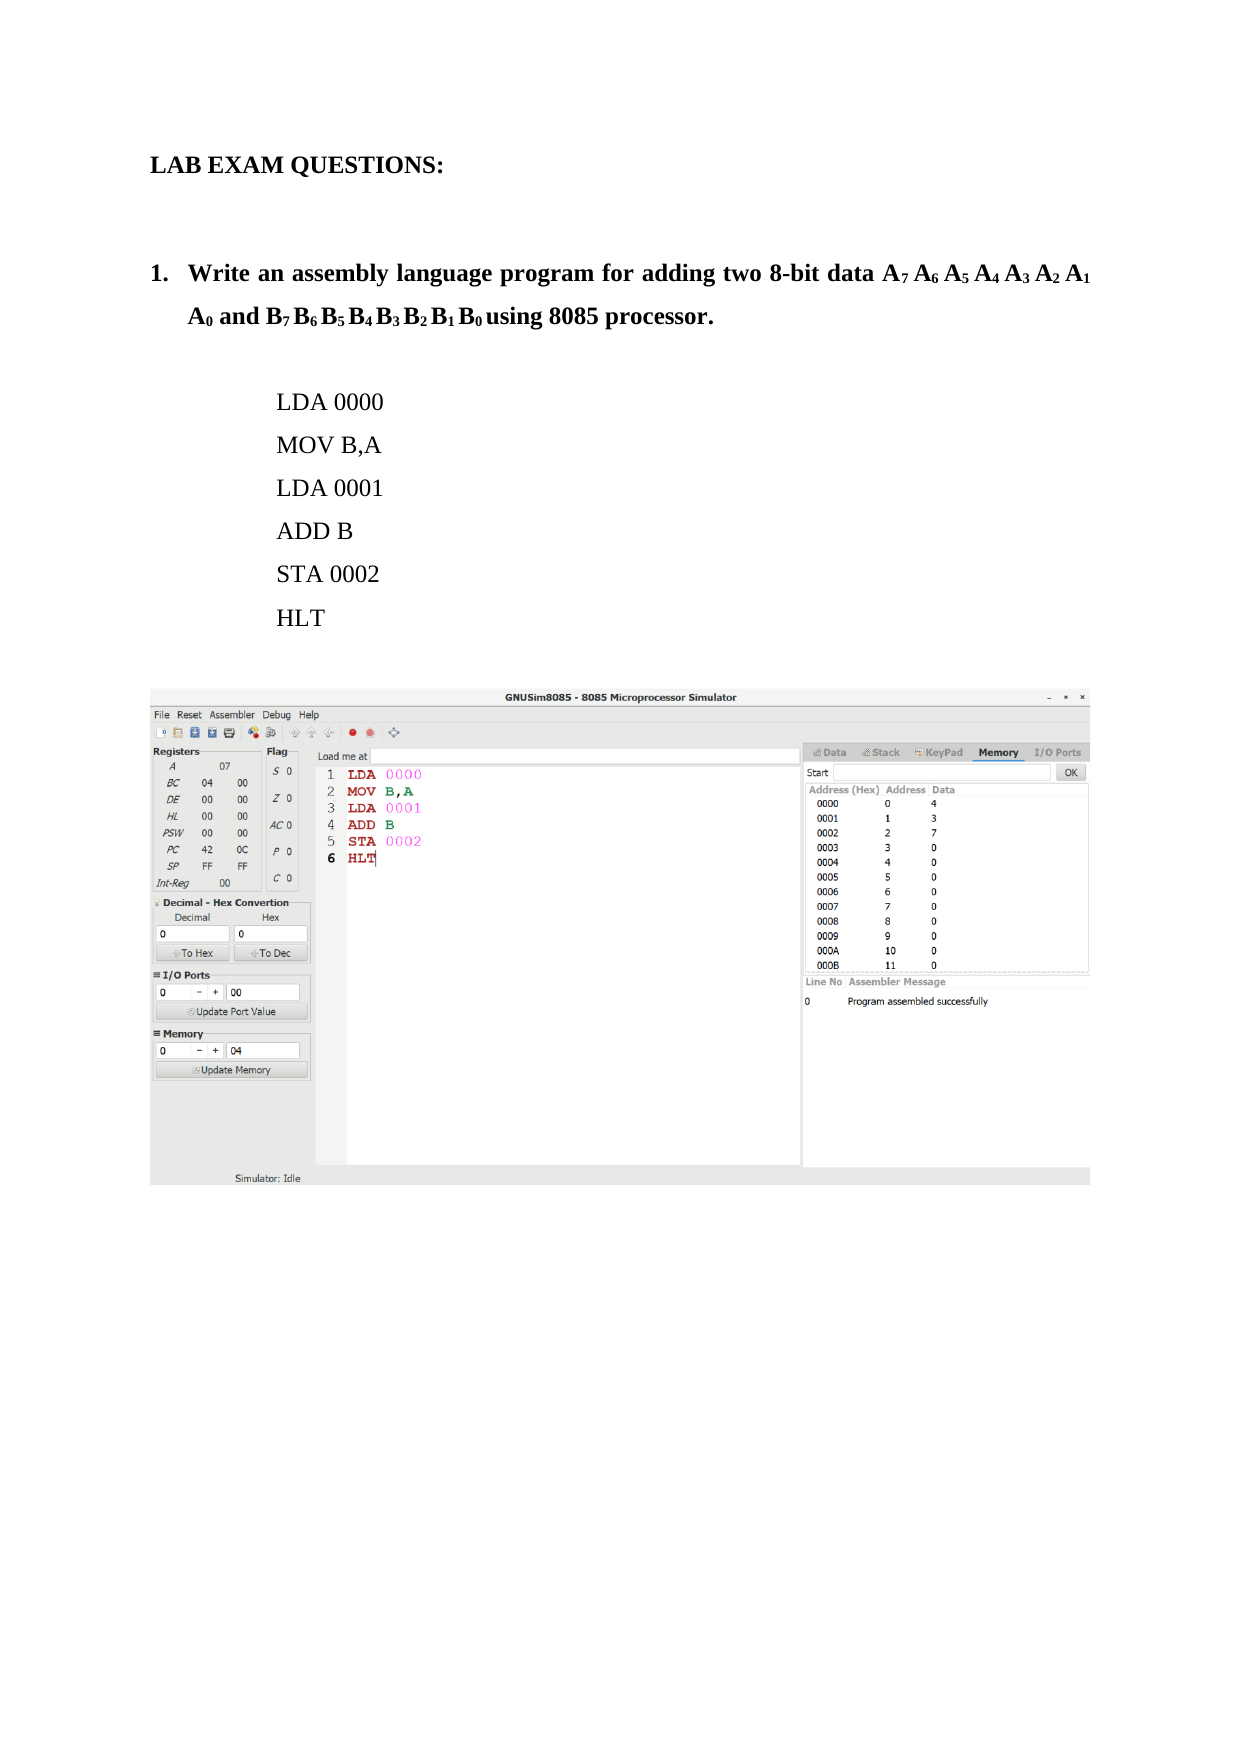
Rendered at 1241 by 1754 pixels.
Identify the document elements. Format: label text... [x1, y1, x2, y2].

text LAB EXAM QUESTIONS: [150, 150, 1090, 179]
list MOV B,A [276, 430, 1090, 459]
list ADD B [276, 516, 1090, 545]
list LDA 0000 [276, 387, 1090, 416]
list STA 0002 [276, 559, 1090, 588]
list HLT [276, 603, 1090, 631]
list Write an assembly language program for adding two 8-bit data A7 A6 A5 A4 A3 A2 A1 A0 and B7 B6 B5 B4 B3 B2 B1 B0 using 8085 processor. [150, 258, 1090, 329]
picture [150, 688, 1091, 1185]
list LDA 0001 [276, 473, 1090, 502]
